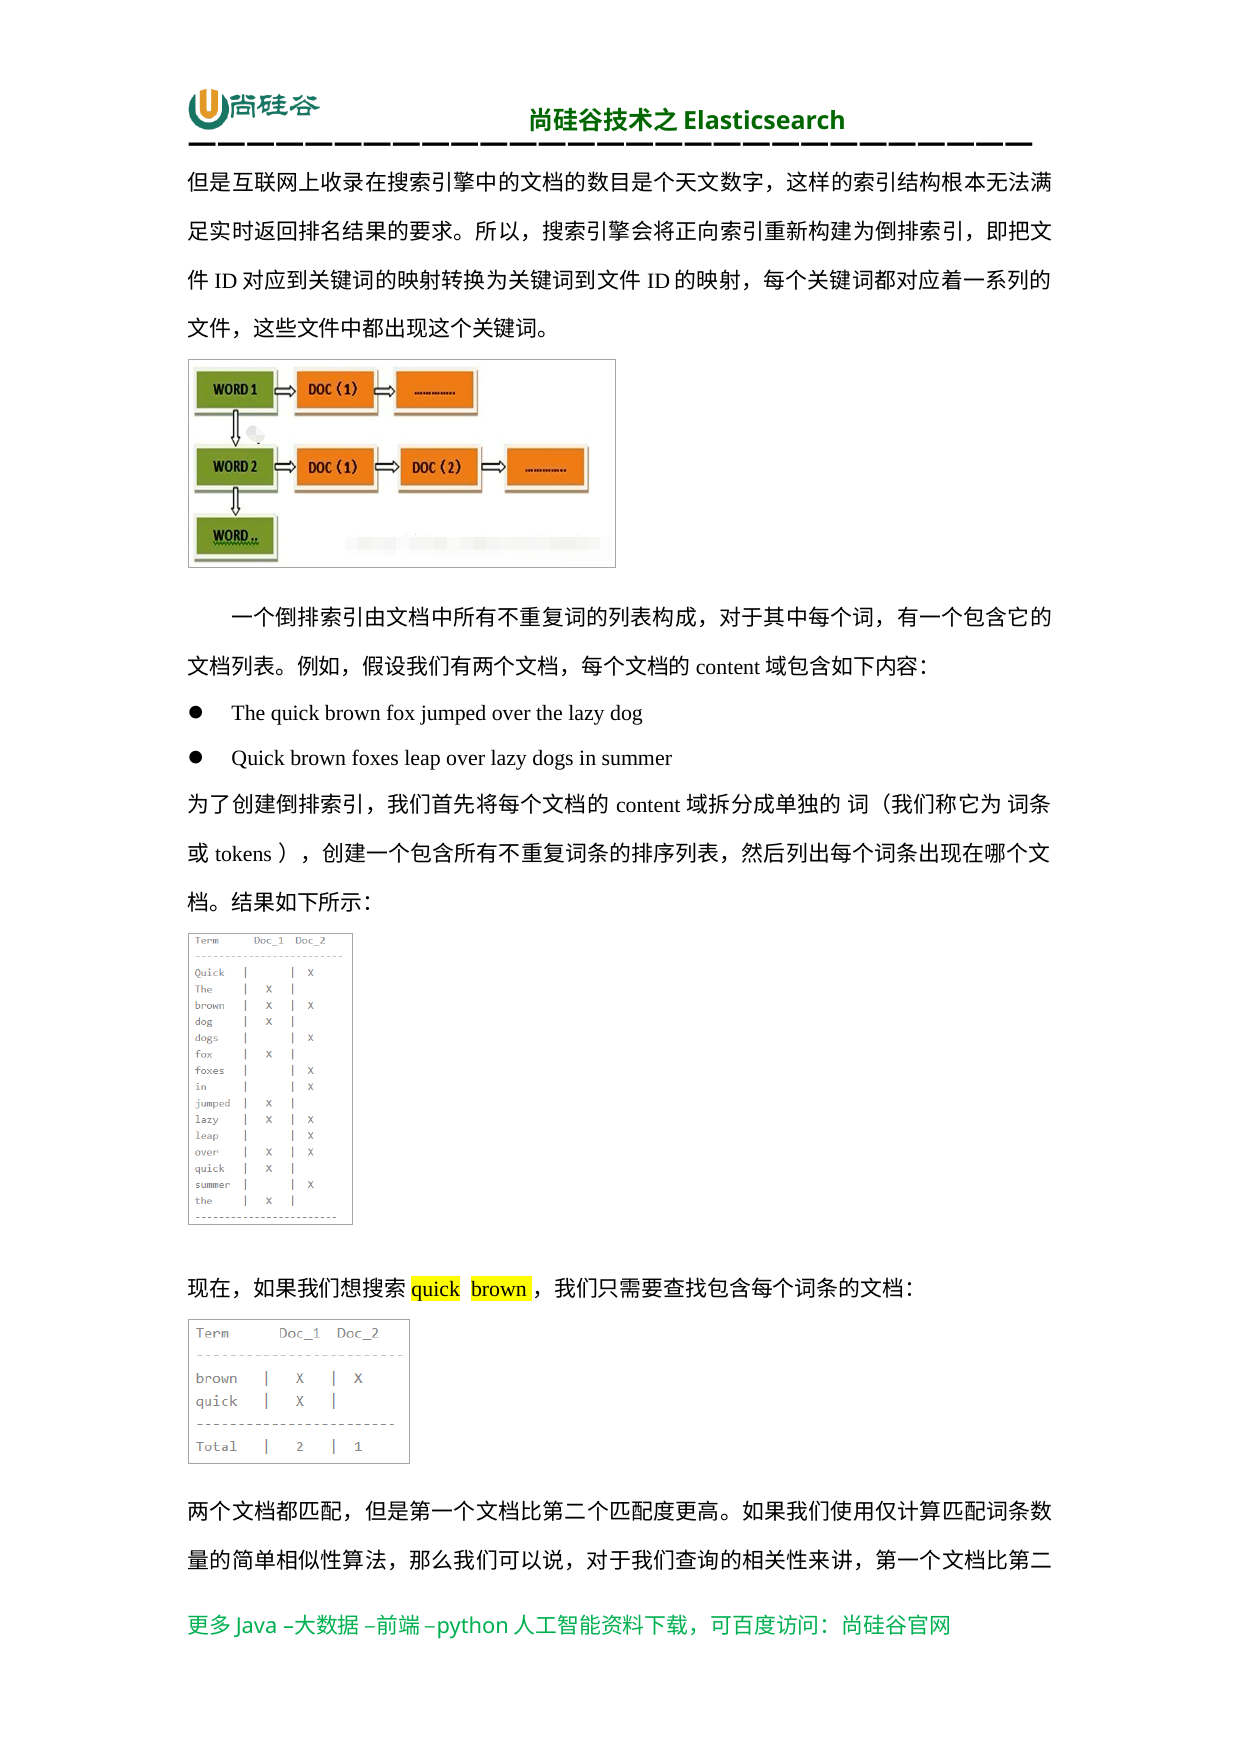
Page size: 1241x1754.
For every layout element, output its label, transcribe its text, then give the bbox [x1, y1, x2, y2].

list 现在，如果我们想搜索 quick brown ，我们只需要查找包含每个词条的文档： [187, 1270, 1053, 1303]
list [187, 1494, 1053, 1575]
list 为了创建倒排索引，我们首先将每个文档的 content 域拆分成单独的 词（我们称它为 词条 或 tokens ），创建一个包含所有不重复词条的排序列表，然后列出每个词条出现在哪个文档。结果如下所示： [187, 787, 1053, 917]
picture [189, 934, 352, 1224]
picture [187, 88, 320, 130]
picture [189, 360, 615, 567]
list Quick brown foxes leap over lazy dogs in summer [187, 742, 1053, 774]
text 但是互联网上收录在搜索引擎中的文档的数目是个天文数字，这样的索引结构根本无法满足实时返回排名结果的要求。所以，搜索引擎会将正向索引重新构建为倒排索引，即把文件ID对应到关键词的映射转换为关键词到文件ID的映射，每个关键词都对应着一系列的文件，这些文件中都出现这个关键词。 [187, 165, 1053, 343]
text 一个倒排索引由文档中所有不重复词的列表构成，对于其中每个词，有一个包含它的文档列表。例如，假设我们有两个文档，每个文档的 content 域包含如下内容： [187, 599, 1053, 681]
list The quick brown fox jumped over the lazy dog [187, 697, 1053, 729]
picture [189, 1320, 409, 1463]
